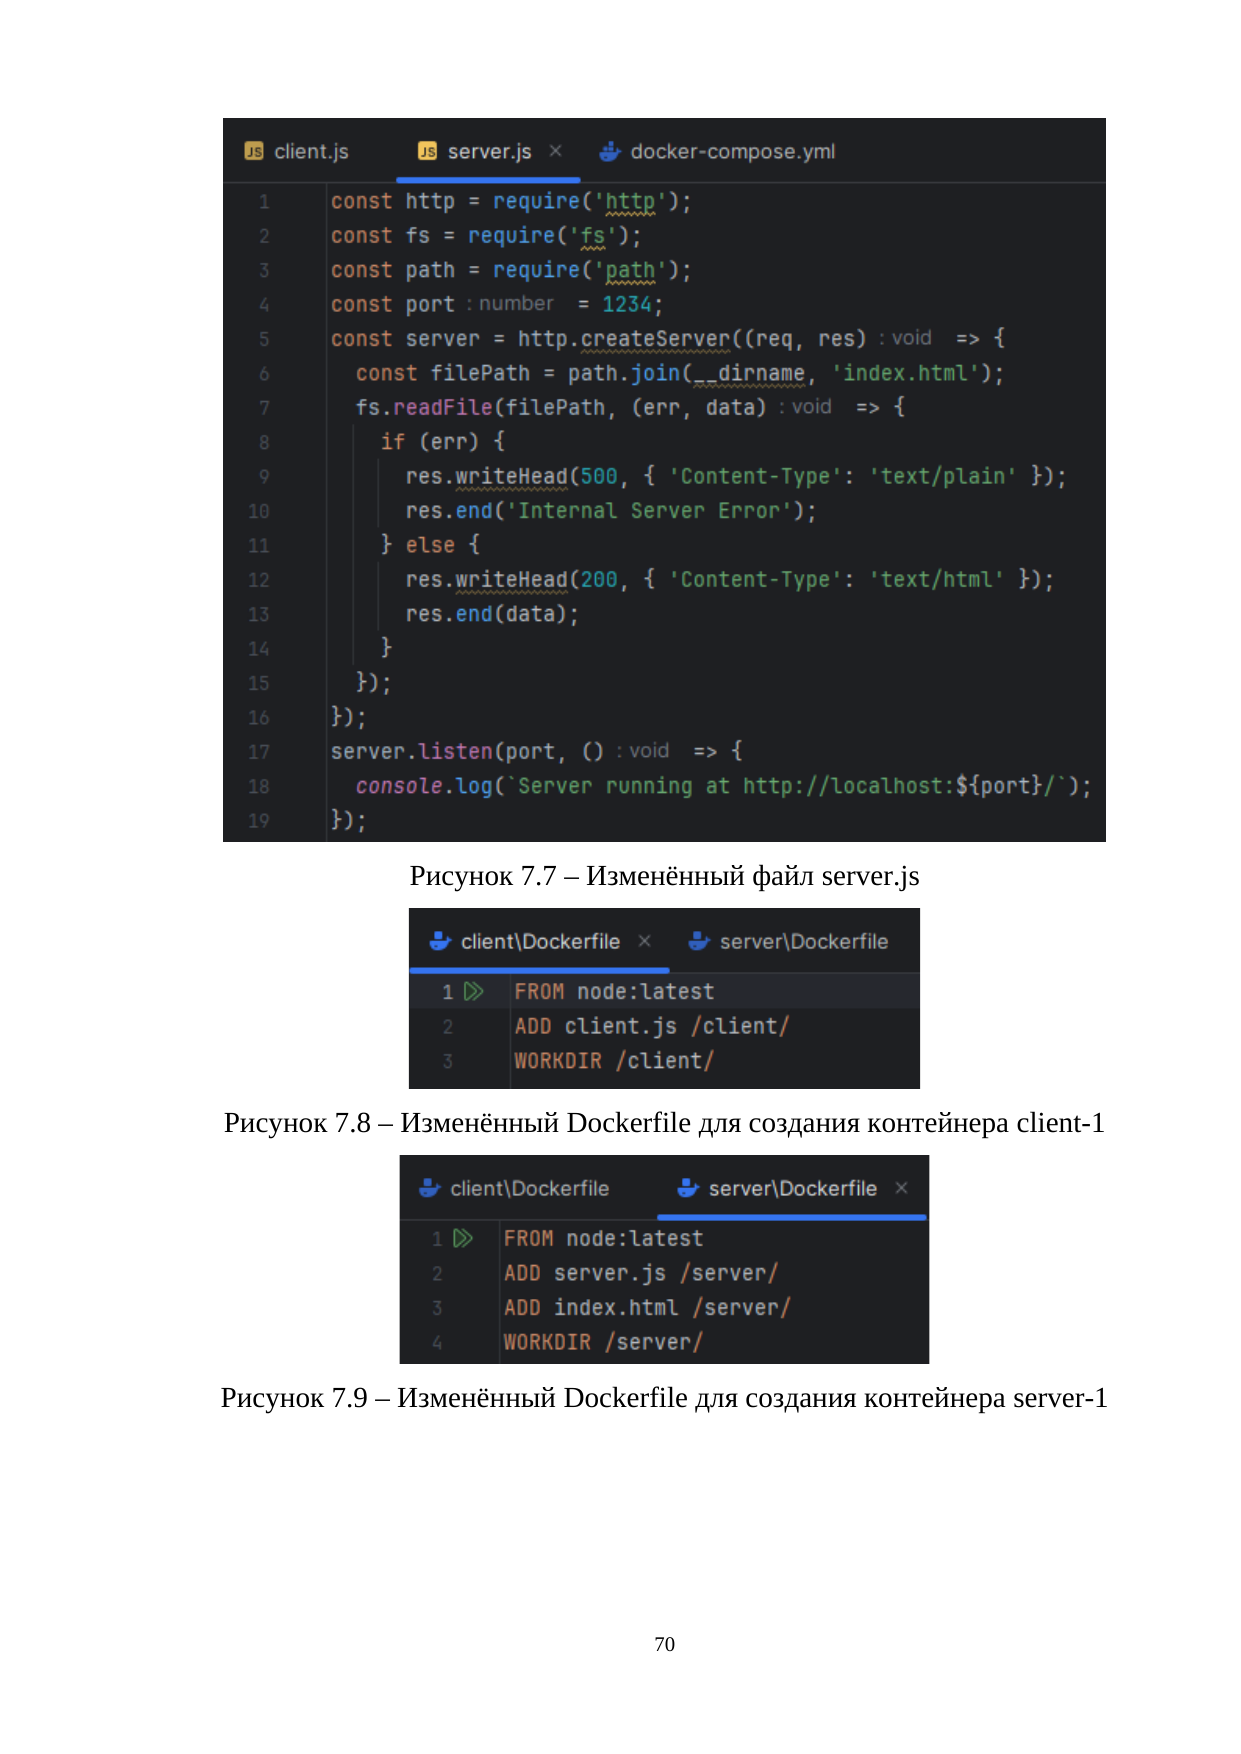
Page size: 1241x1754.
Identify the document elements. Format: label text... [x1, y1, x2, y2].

picture [408, 908, 921, 1089]
list Рисунок 7.8 – Изменённый Dockerfile для создания контейнера client-1 [177, 1105, 1152, 1139]
picture [223, 118, 1106, 842]
list Рисунок 7.9 – Изменённый Dockerfile для создания контейнера server-1 [177, 1380, 1152, 1414]
picture [399, 1155, 930, 1364]
list Рисунок 7.7 – Изменённый файл server.js [177, 858, 1152, 892]
